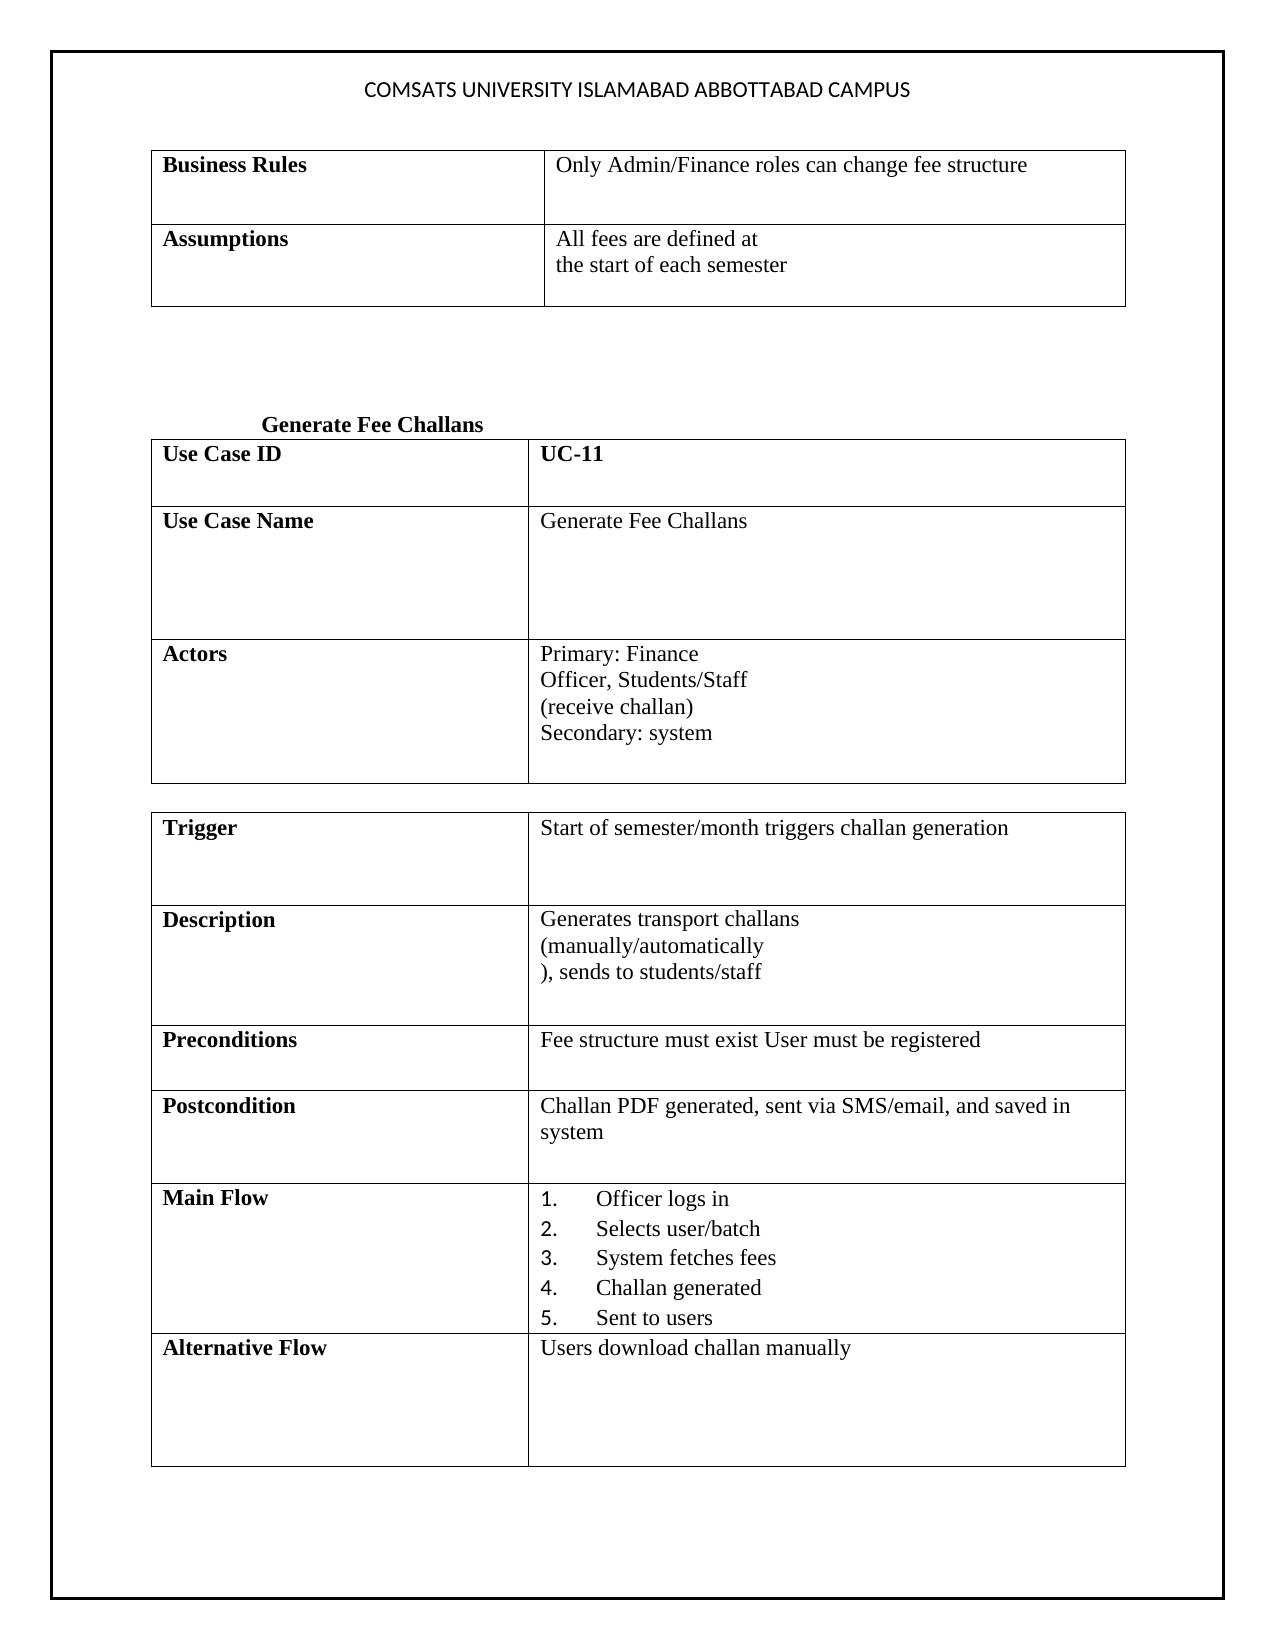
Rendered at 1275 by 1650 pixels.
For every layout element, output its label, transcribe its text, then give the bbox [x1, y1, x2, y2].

table_cell Alternative Flow [152, 1334, 528, 1466]
table_header Trigger [152, 813, 528, 905]
table_cell Preconditions [152, 1026, 528, 1090]
table_cell Fee structure must exist User must be registered [529, 1026, 1125, 1090]
table_cell Only Admin/Finance roles can change fee structure [545, 151, 1125, 224]
table_cell Assumptions [152, 225, 544, 306]
table_cell Use Case Name [152, 507, 528, 639]
text Generate Fee Challans [261, 411, 1125, 437]
table_cell Challan PDF generated, sent via SMS/email, and saved in system [529, 1091, 1125, 1183]
table_cell Description [152, 906, 528, 1025]
table_cell Generate Fee Challans [529, 507, 1125, 639]
table_cell All fees are defined at the start of each semester [545, 225, 1125, 306]
table_header Start of semester/month triggers challan generation [529, 813, 1125, 905]
table_cell Main Flow [152, 1184, 528, 1332]
table_cell Postcondition [152, 1091, 528, 1183]
table_header UC-11 [529, 440, 1125, 506]
table_cell Business Rules [152, 151, 544, 224]
table_cell Officer logs in Selects user/batch System fetches fees Challan generated Sent to users [529, 1184, 1125, 1332]
table_cell Primary: Finance Officer, Students/Staff (receive challan) Secondary: system [529, 640, 1125, 783]
table_cell Actors [152, 640, 528, 783]
table_cell Users download challan manually [529, 1334, 1125, 1466]
table_cell Generates transport challans (manually/automatically ), sends to students/staff [529, 906, 1125, 1025]
table_header Use Case ID [152, 440, 528, 506]
